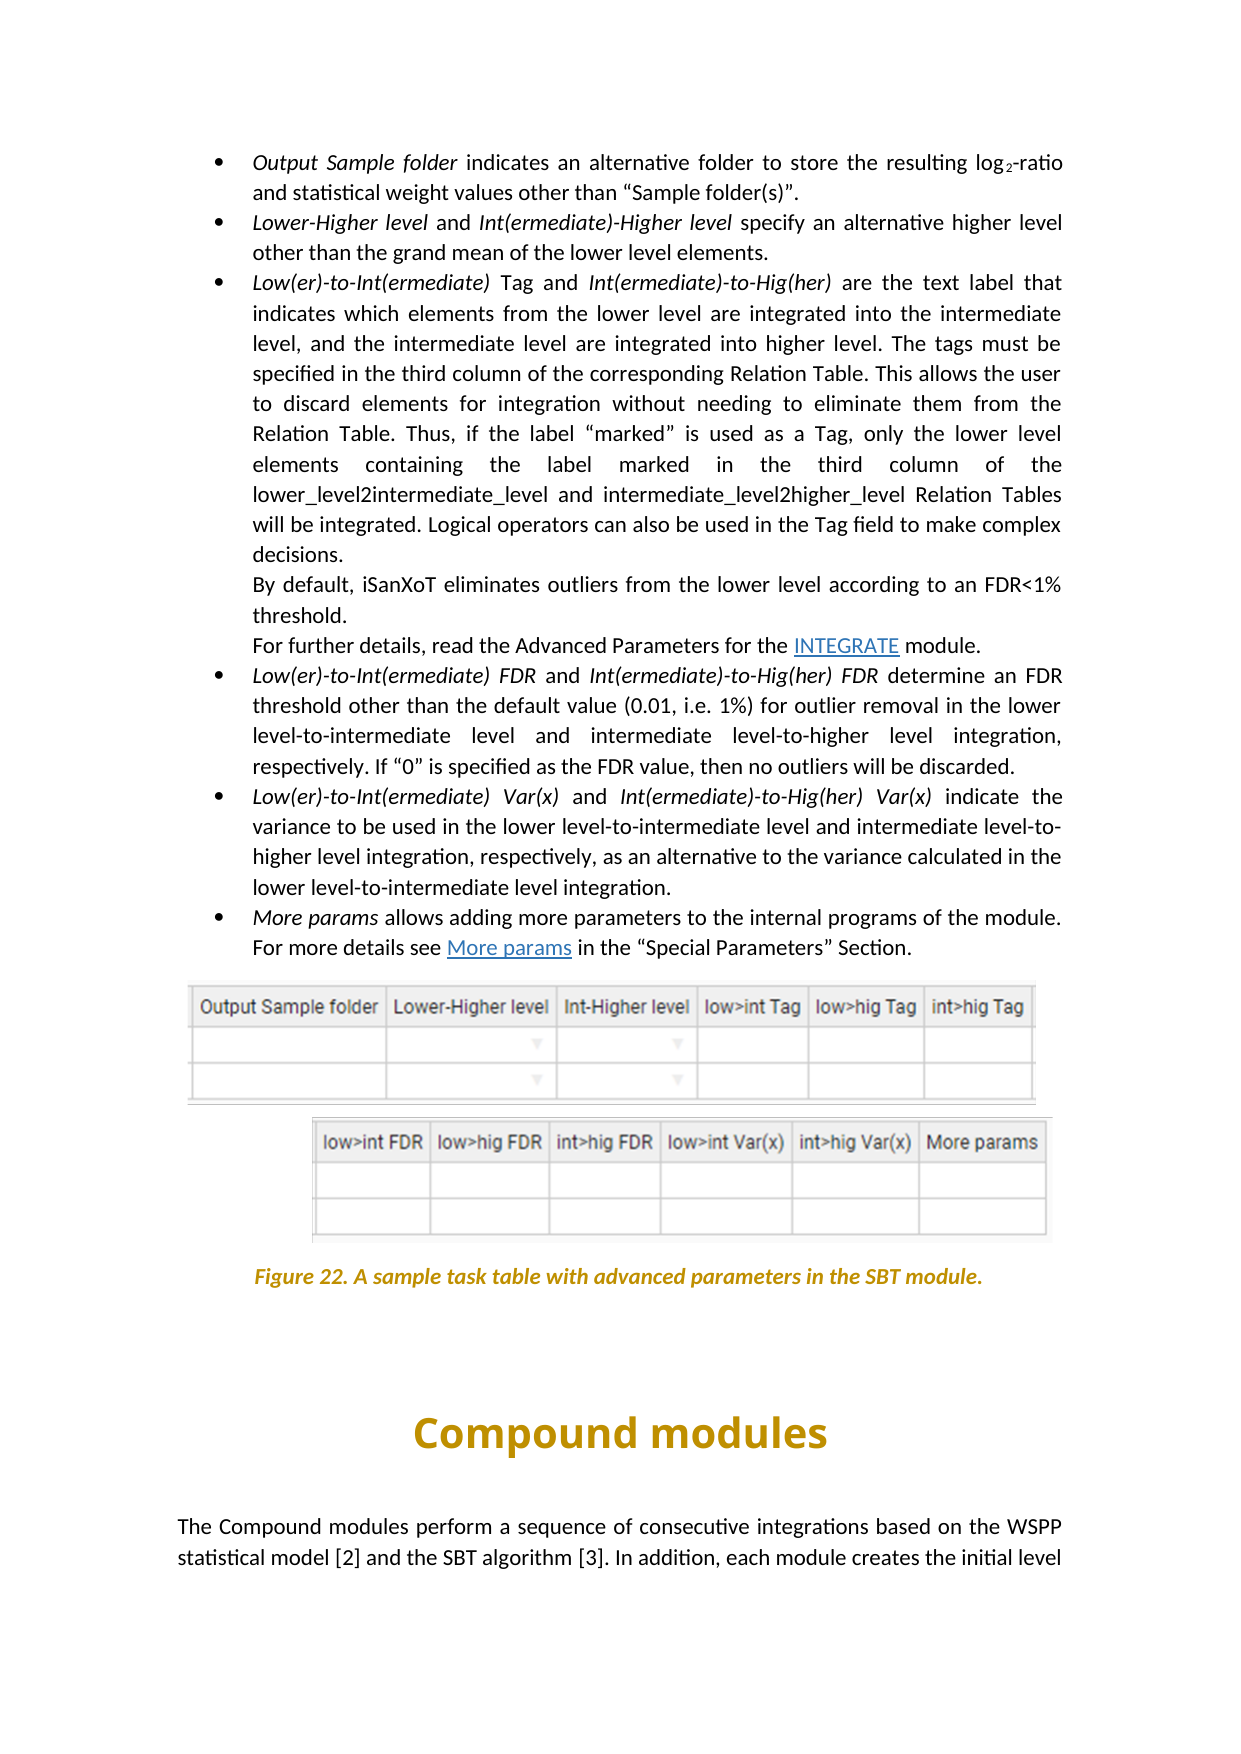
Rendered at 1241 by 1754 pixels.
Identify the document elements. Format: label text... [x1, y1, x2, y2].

list Output Sample folder indicates an alternative folder to store the resulting log2-ratio and statistical weight values other than “Sample folder(s)”. [215, 148, 1063, 206]
text Figure 22. A sample task table with advanced parameters in the SBT module. [177, 1262, 1063, 1290]
list For further details, read the Advanced Parameters for the INTEGRATE module. [252, 631, 1063, 659]
list By default, iSanXoT eliminates outliers from the lower level according to an FDR<1% threshold. [252, 571, 1063, 629]
list More params allows adding more parameters to the internal programs of the module. For more details see More params in the “Special Parameters” Section. [215, 903, 1063, 961]
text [177, 1512, 1063, 1571]
list Low(er)-to-Int(ermediate) FDR and Int(ermediate)-to-Hig(her) FDR determine an FDR threshold other than the default value (0.01, i.e. 1%) for outlier removal in the lower level-to-intermediate level and intermediate level-to-higher level integration, respectively. If “0” is specified as the FDR value, then no outliers will be discarded. [215, 661, 1063, 780]
subtitle Compound modules [177, 1404, 1063, 1461]
picture [187, 980, 1053, 1243]
list Lower-Higher level and Int(ermediate)-Higher level specify an alternative higher level other than the grand mean of the lower level elements. [215, 208, 1063, 266]
list Low(er)-to-Int(ermediate) Tag and Int(ermediate)-to-Hig(her) are the text label that indicates which elements from the lower level are integrated into the intermediate level, and the intermediate level are integrated into higher level. The tags must be specified in the third column of the corresponding Relation Table. This allows the user to discard elements for integration without needing to eliminate them from the Relation Table. Thus, if the label “marked” is used as a Tag, only the lower level elements containing the label marked in the third column of the lower_level2intermediate_level and intermediate_level2higher_level Relation Tables will be integrated. Logical operators can also be used in the Tag field to make complex decisions. [215, 268, 1063, 568]
list Low(er)-to-Int(ermediate) Var(x) and Int(ermediate)-to-Hig(her) Var(x) indicate the variance to be used in the lower level-to-intermediate level and intermediate level-to-higher level integration, respectively, as an alternative to the variance calculated in the lower level-to-intermediate level integration. [215, 782, 1063, 901]
